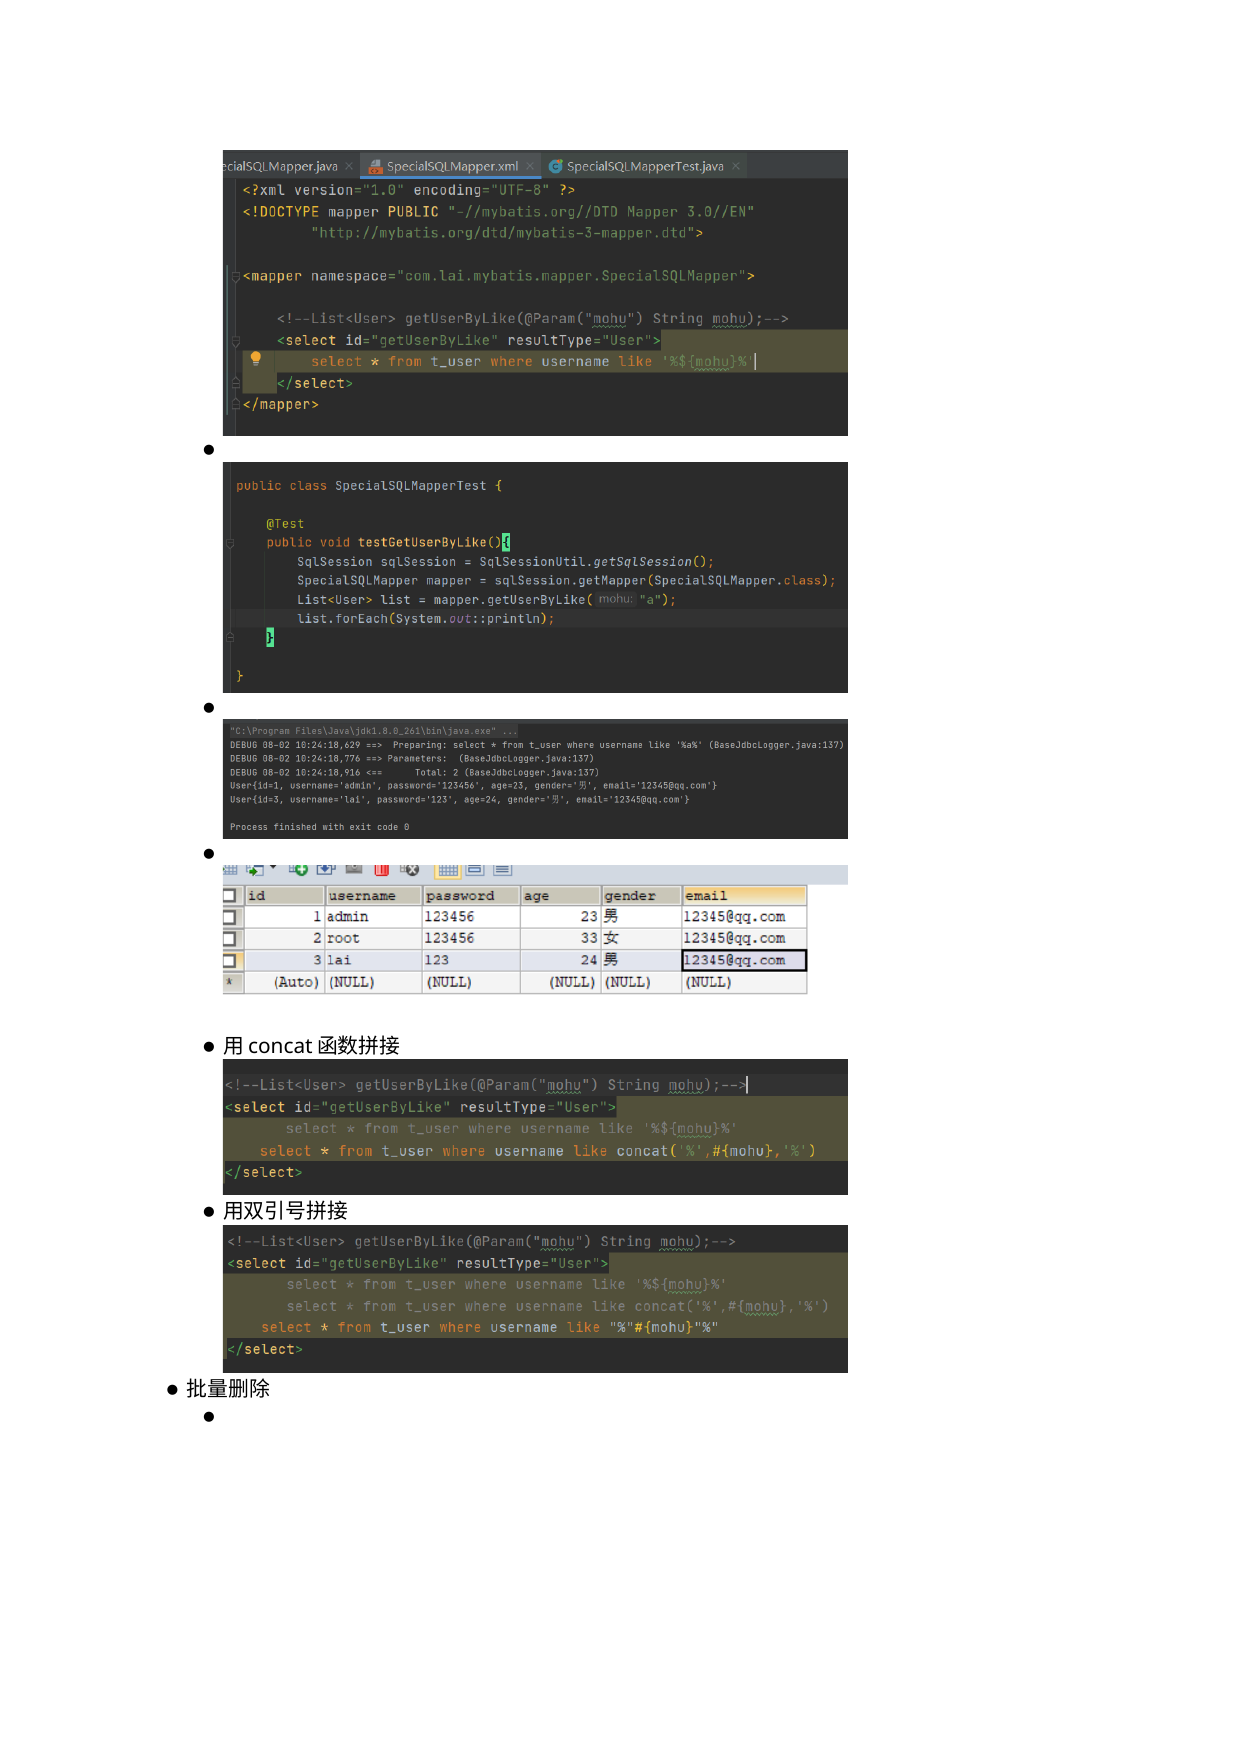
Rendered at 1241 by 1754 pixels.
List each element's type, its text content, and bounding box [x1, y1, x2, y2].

picture [222, 1225, 848, 1373]
list 用concat函数拼接 [202, 1029, 1090, 1060]
picture [222, 1059, 848, 1195]
picture [222, 150, 848, 436]
picture [222, 865, 848, 1030]
picture [222, 462, 848, 693]
list 批量删除 [166, 1372, 1090, 1402]
list 用双引号拼接 [202, 1195, 1090, 1225]
picture [222, 719, 848, 839]
